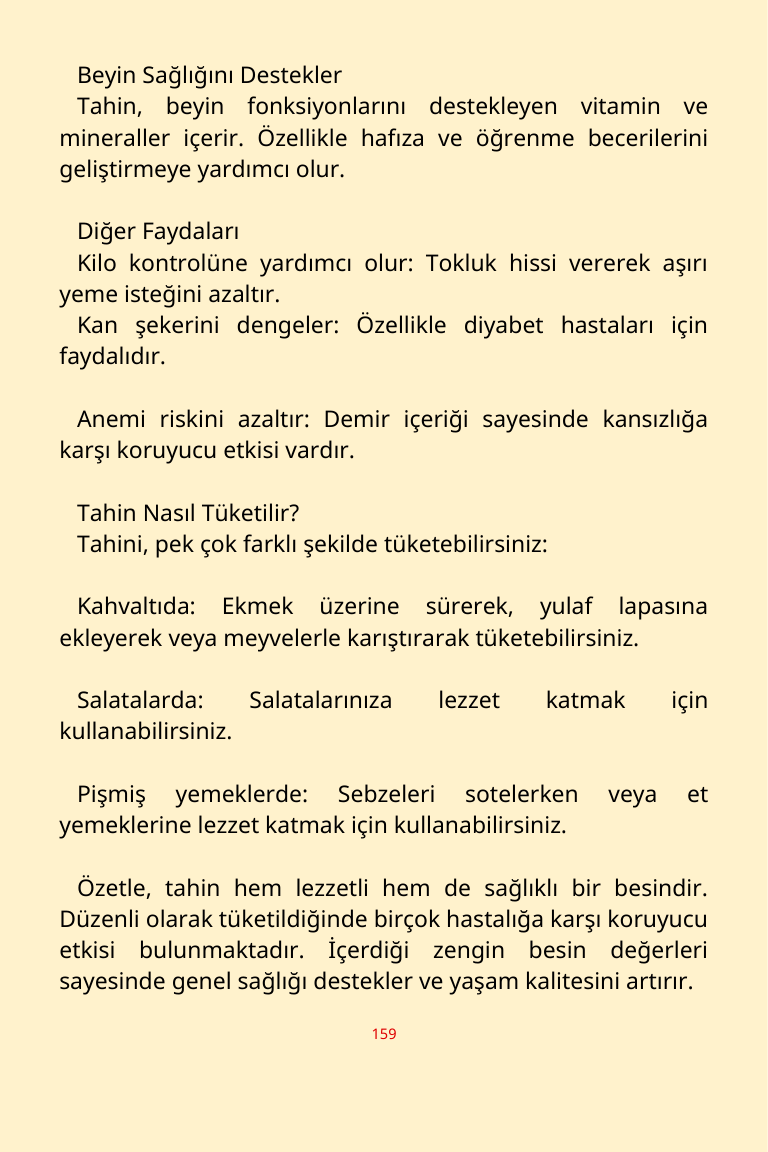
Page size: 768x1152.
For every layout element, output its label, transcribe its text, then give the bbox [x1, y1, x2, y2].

text Anemi riskini azaltır: Demir içeriği sayesinde kansızlığa karşı koruyucu etkisi vardır. [59, 403, 709, 465]
text Tahini, pek çok farklı şekilde tüketebilirsiniz: [59, 528, 709, 559]
text Özetle, tahin hem lezzetli hem de sağlıklı bir besindir. Düzenli olarak tüketildiğinde birçok hastalığa karşı koruyucu etkisi bulunmaktadır. İçerdiği zengin besin değerleri sayesinde genel sağlığı destekler ve yaşam kalitesini artırır. [59, 872, 709, 997]
text Kahvaltıda: Ekmek üzerine sürerek, yulaf lapasına ekleyerek veya meyvelerle karıştırarak tüketebilirsiniz. [59, 590, 709, 653]
text Kilo kontrolüne yardımcı olur: Tokluk hissi vererek aşırı yeme isteğini azaltır. [59, 247, 709, 309]
text Salatalarda: Salatalarınıza lezzet katmak için kullanabilirsiniz. [59, 684, 709, 747]
text Tahin Nasıl Tüketilir? [59, 497, 709, 528]
text Pişmiş yemeklerde: Sebzeleri sotelerken veya et yemeklerine lezzet katmak için kullanabilirsiniz. [59, 778, 709, 840]
text Kan şekerini dengeler: Özellikle diyabet hastaları için faydalıdır. [59, 309, 709, 372]
text Diğer Faydaları [59, 215, 709, 247]
text Tahin, beyin fonksiyonlarını destekleyen vitamin ve mineraller içerir. Özellikle hafıza ve öğrenme becerilerini geliştirmeye yardımcı olur. [59, 90, 709, 184]
text Beyin Sağlığını Destekler [59, 59, 709, 90]
